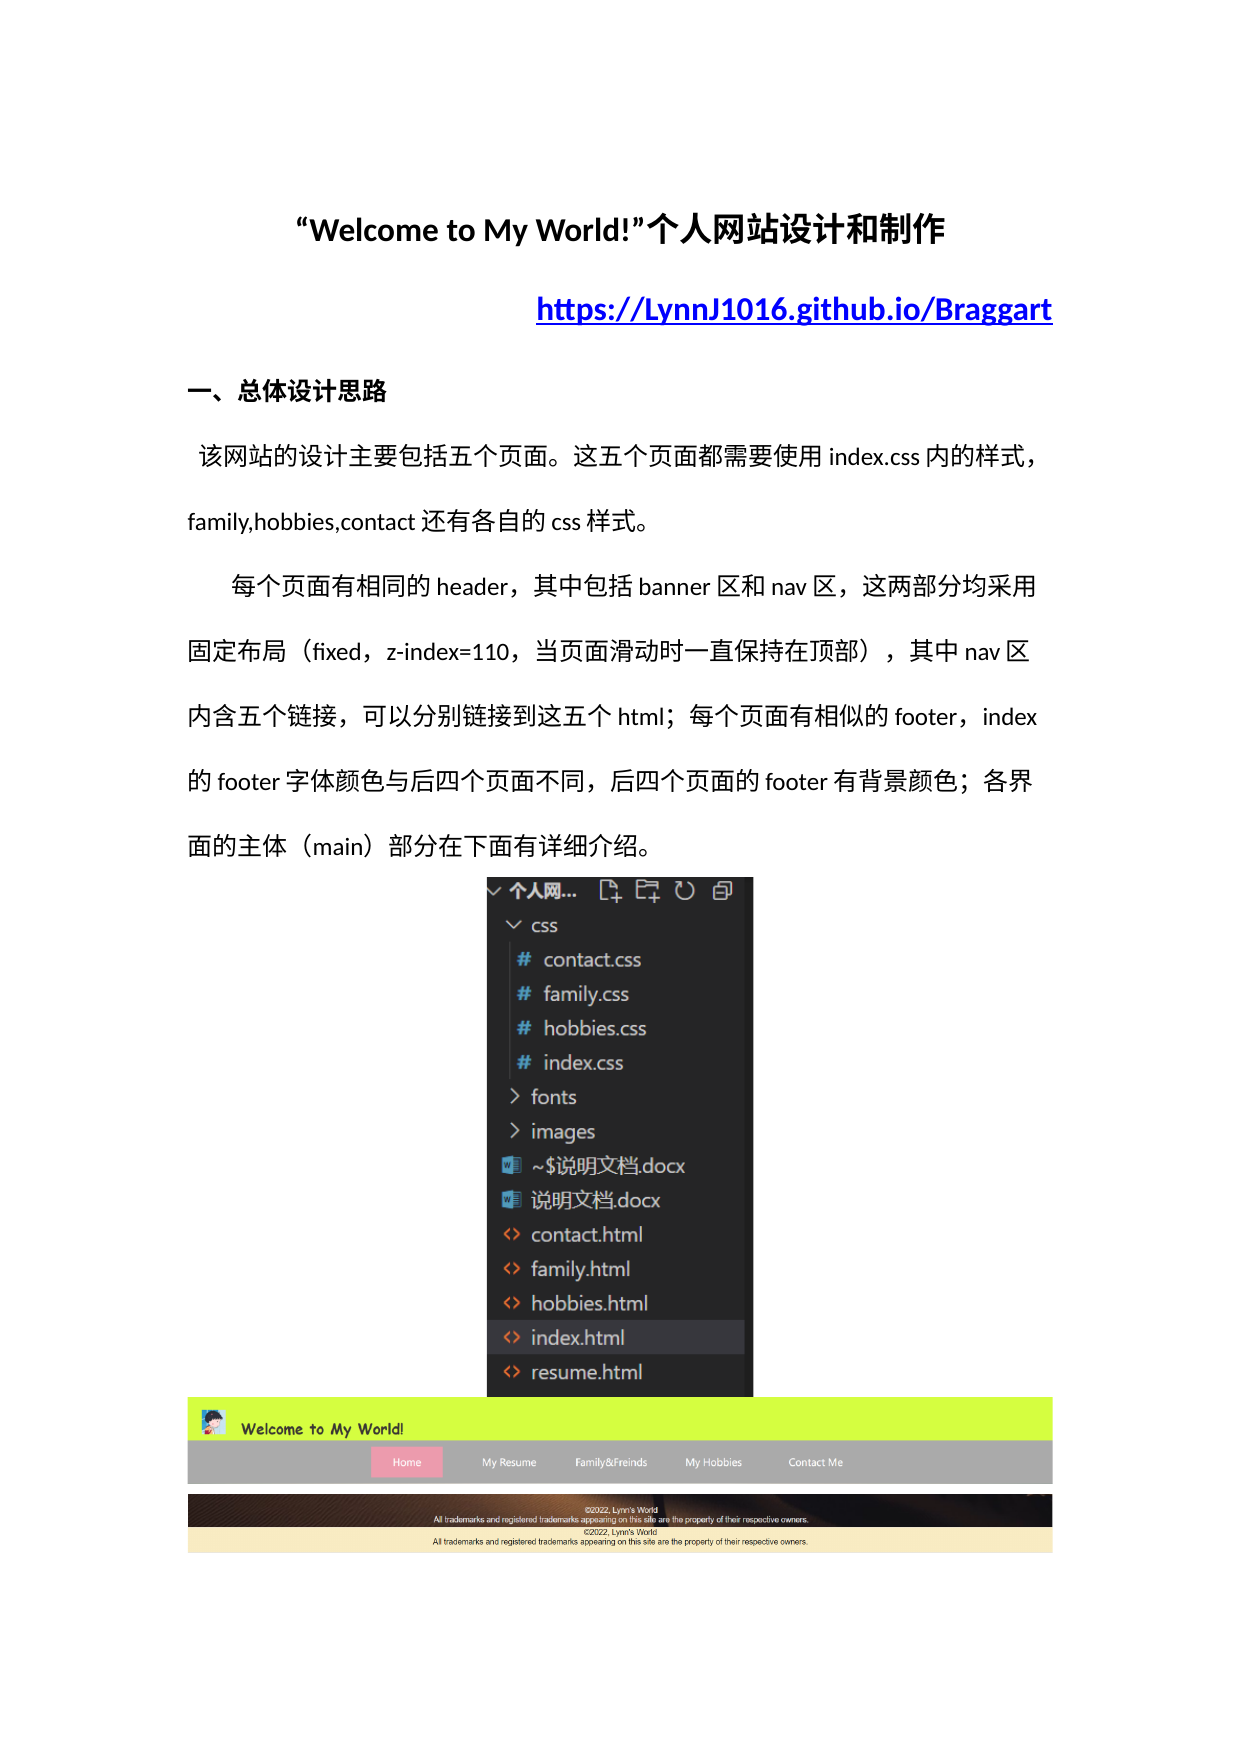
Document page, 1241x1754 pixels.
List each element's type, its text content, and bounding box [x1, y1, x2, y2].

list 每个页面有相同的header，其中包括banner区和nav区，这两部分均采用固定布局（fixed，z-index=110，当页面滑动时一直保持在顶部），其中nav区内含五个链接，可以分别链接到这五个html；每个页面有相似的footer，index的footer字体颜色与后四个页面不同，后四个页面的footer有背景颜色；各界面的主体（main）部分在下面有详细介绍。 [187, 552, 1053, 877]
text “Welcome to My World!”个人网站设计和制作 [187, 194, 1053, 259]
list https://LynnJ1016.github.io/Braggart [187, 276, 1053, 341]
list 总体设计思路 [187, 357, 1053, 422]
picture [187, 1494, 1053, 1553]
picture [187, 877, 1053, 1484]
list 该网站的设计主要包括五个页面。这五个页面都需要使用index.css内的样式，family,hobbies,contact还有各自的css样式。 [187, 422, 1053, 552]
